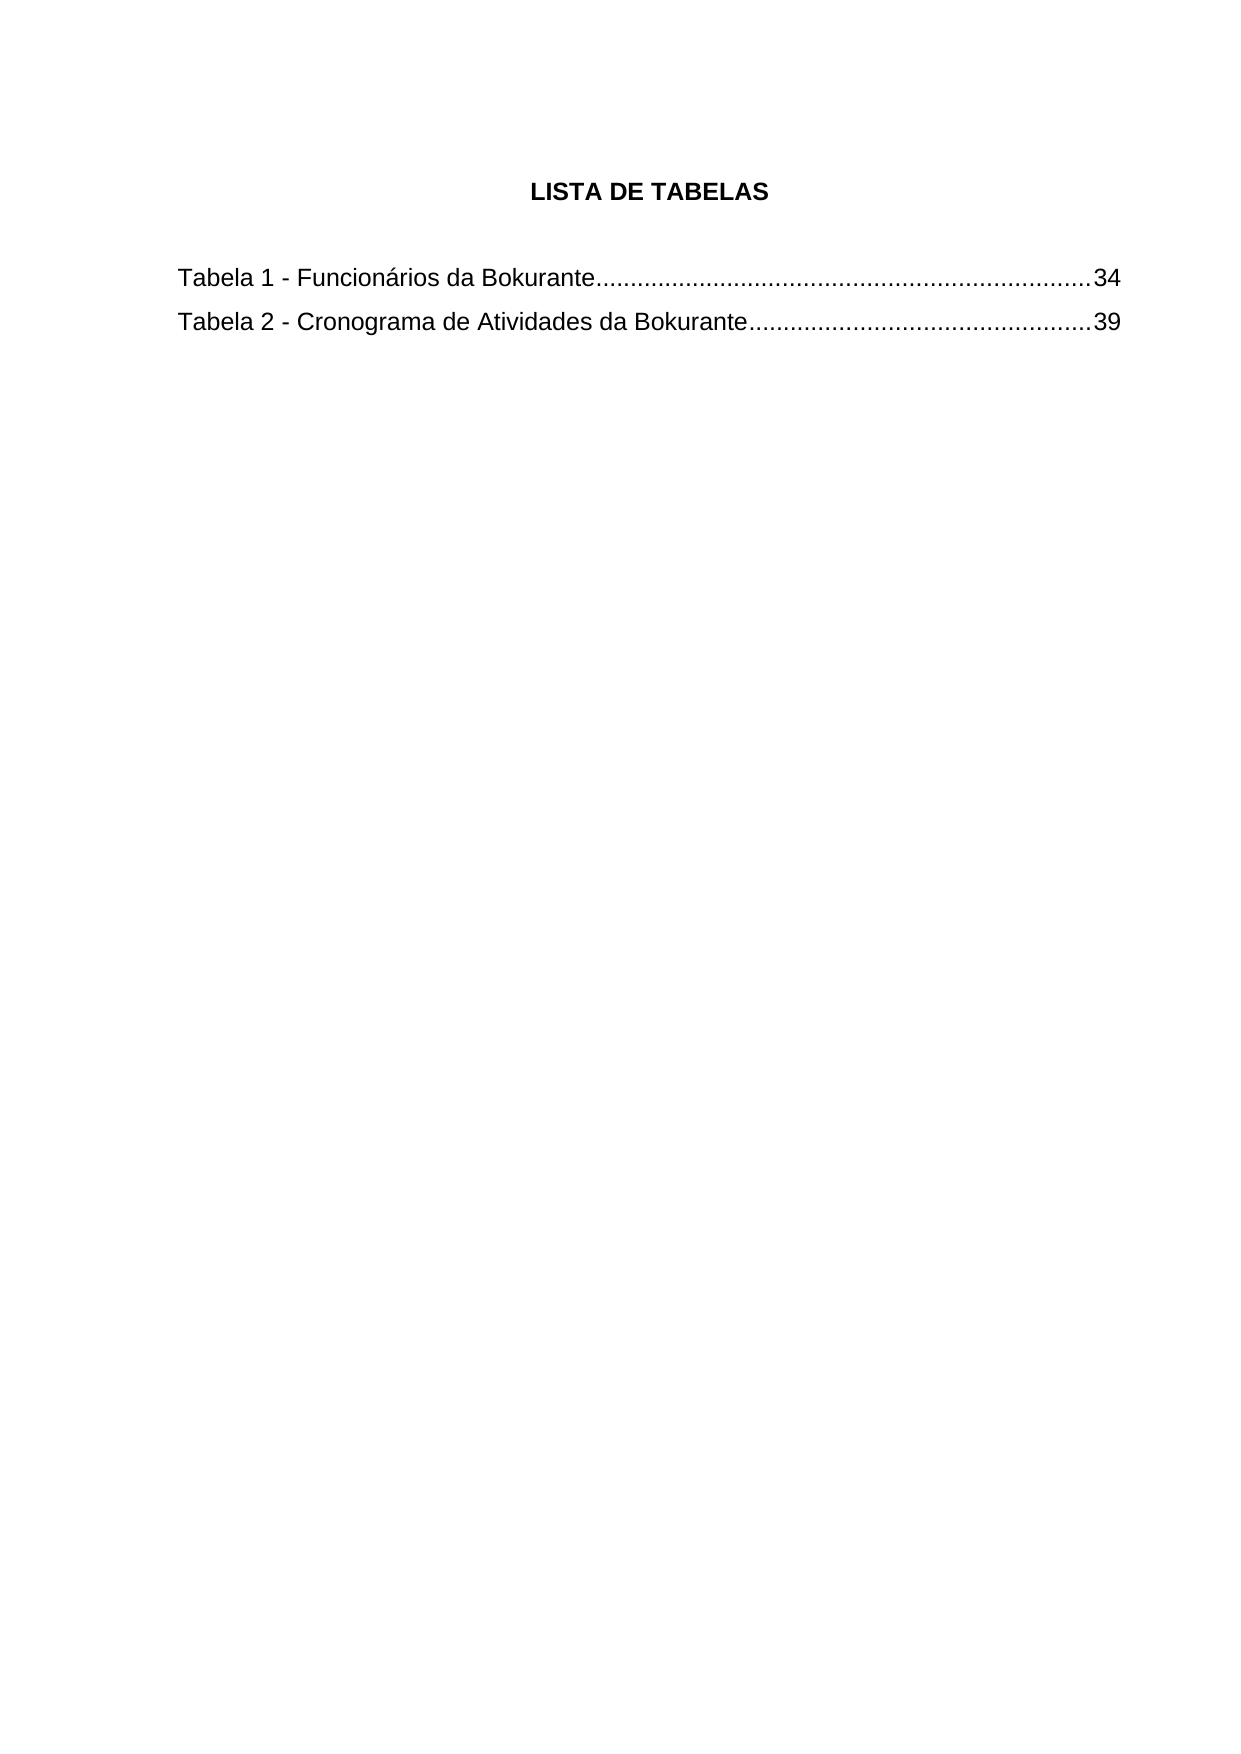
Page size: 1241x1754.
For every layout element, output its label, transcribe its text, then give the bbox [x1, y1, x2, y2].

text Tabela 1 - Funcionários da Bokurante 34 [177, 263, 1122, 292]
text LISTA DE TABELAS [177, 177, 1122, 206]
text Tabela 2 - Cronograma de Atividades da Bokurante 39 [177, 307, 1122, 335]
